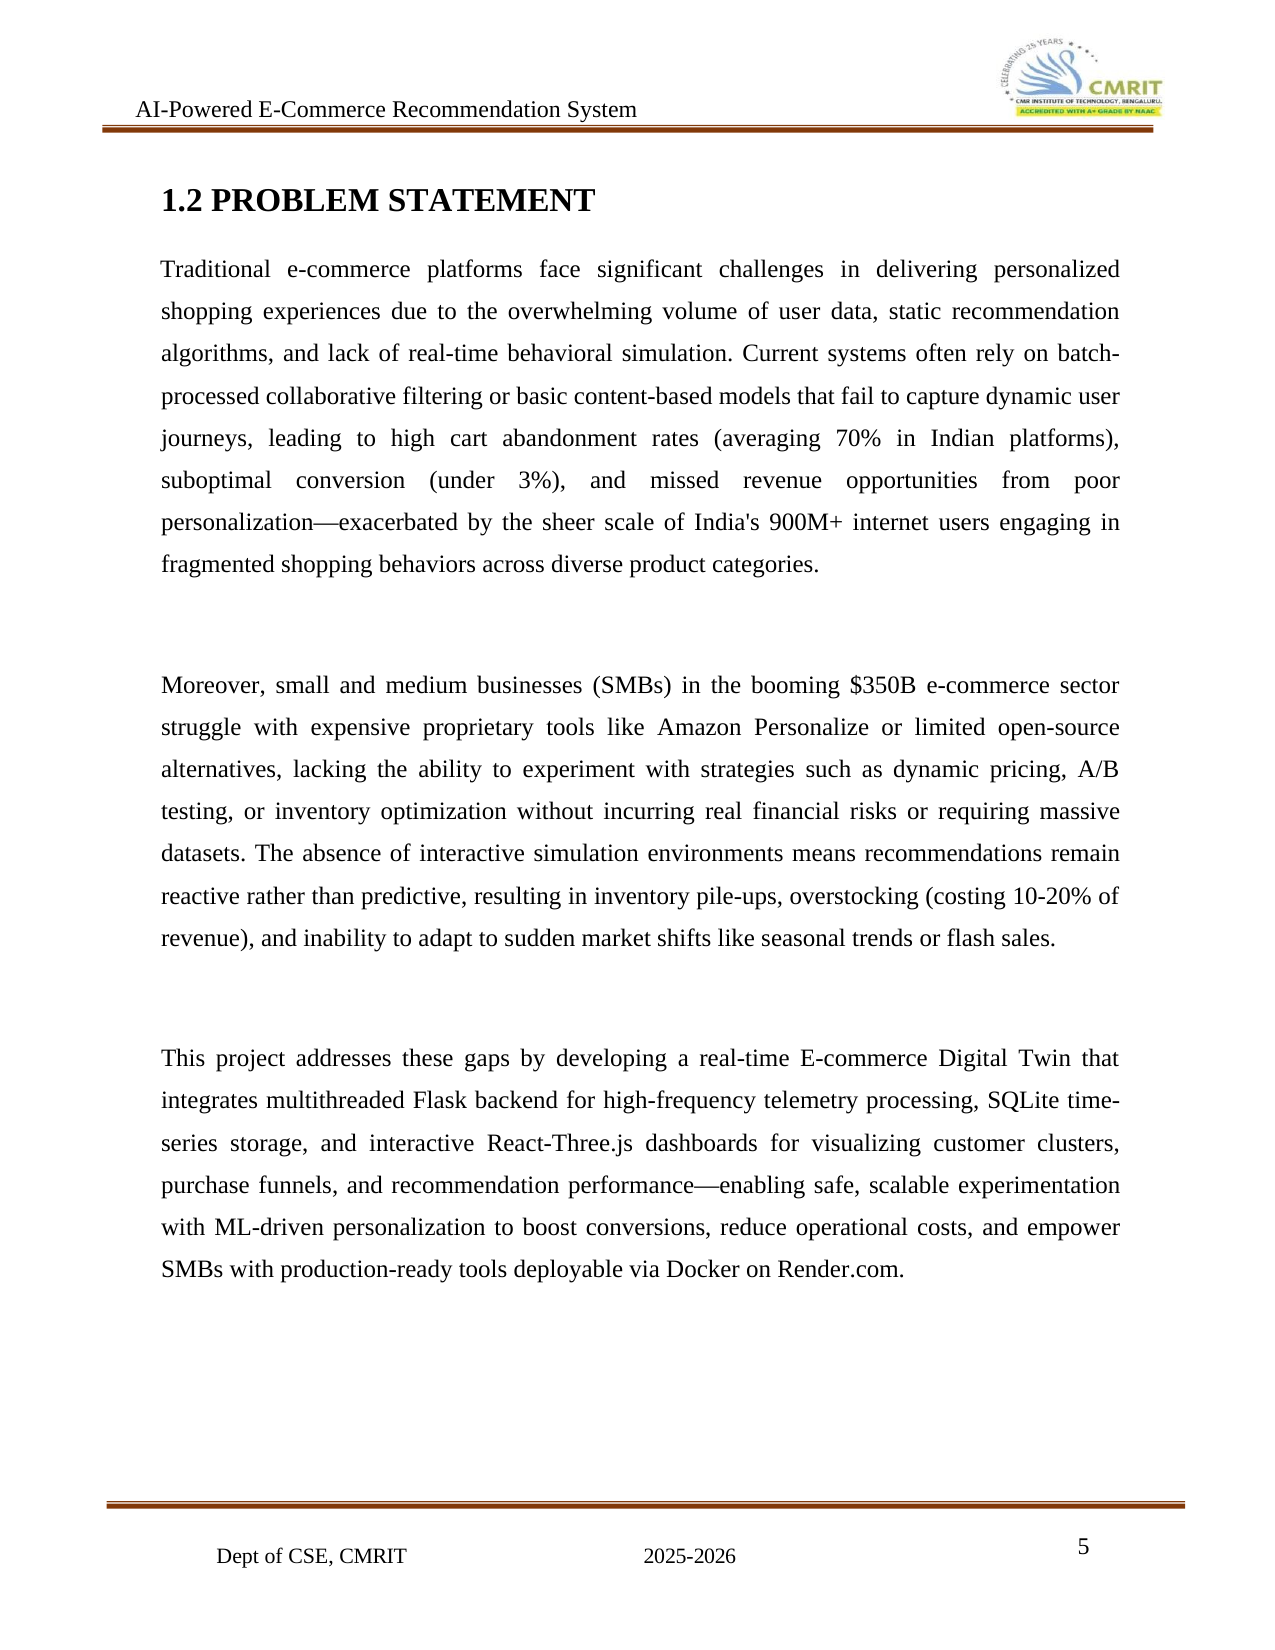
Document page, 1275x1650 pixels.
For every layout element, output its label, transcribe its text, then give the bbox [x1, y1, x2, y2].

text This project addresses these gaps by developing a real-time E-commerce Digital Twin that integrates multithreaded Flask backend for high-frequency telemetry processing, SQLite time-series storage, and interactive React-Three.js dashboards for visualizing customer clusters, purchase funnels, and recommendation performance—enabling safe, scalable experimentation with ML-driven personalization to boost conversions, reduce operational costs, and empower SMBs with production-ready tools deployable via Docker on Render.com. [160, 1001, 1121, 1283]
subtitle PROBLEM STATEMENT [161, 180, 1200, 218]
text Moreover, small and medium businesses (SMBs) in the booming $350B e-commerce sector struggle with expensive proprietary tools like Amazon Personalize or limited open-source alternatives, lacking the ability to experiment with strategies such as dynamic pricing, A/B testing, or inventory optimization without incurring real financial risks or requiring massive datasets. The absence of interactive simulation environments means recommendations remain reactive rather than predictive, resulting in inventory pile-ups, overstocking (costing 10-20% of revenue), and inability to adapt to sudden market shifts like seasonal trends or flash sales. [160, 628, 1121, 952]
text Traditional e-commerce platforms face significant challenges in delivering personalized shopping experiences due to the overwhelming volume of user data, static recommendation algorithms, and lack of real-time behavioral simulation. Current systems often rely on batch-processed collaborative filtering or basic content-based models that fail to capture dynamic user journeys, leading to high cart abandonment rates (averaging 70% in Indian platforms), suboptimal conversion (under 3%), and missed revenue opportunities from poor personalization—exacerbated by the sheer scale of India's 900M+ internet users engaging in fragmented shopping behaviors across diverse product categories. [160, 254, 1121, 578]
picture [996, 33, 1166, 120]
